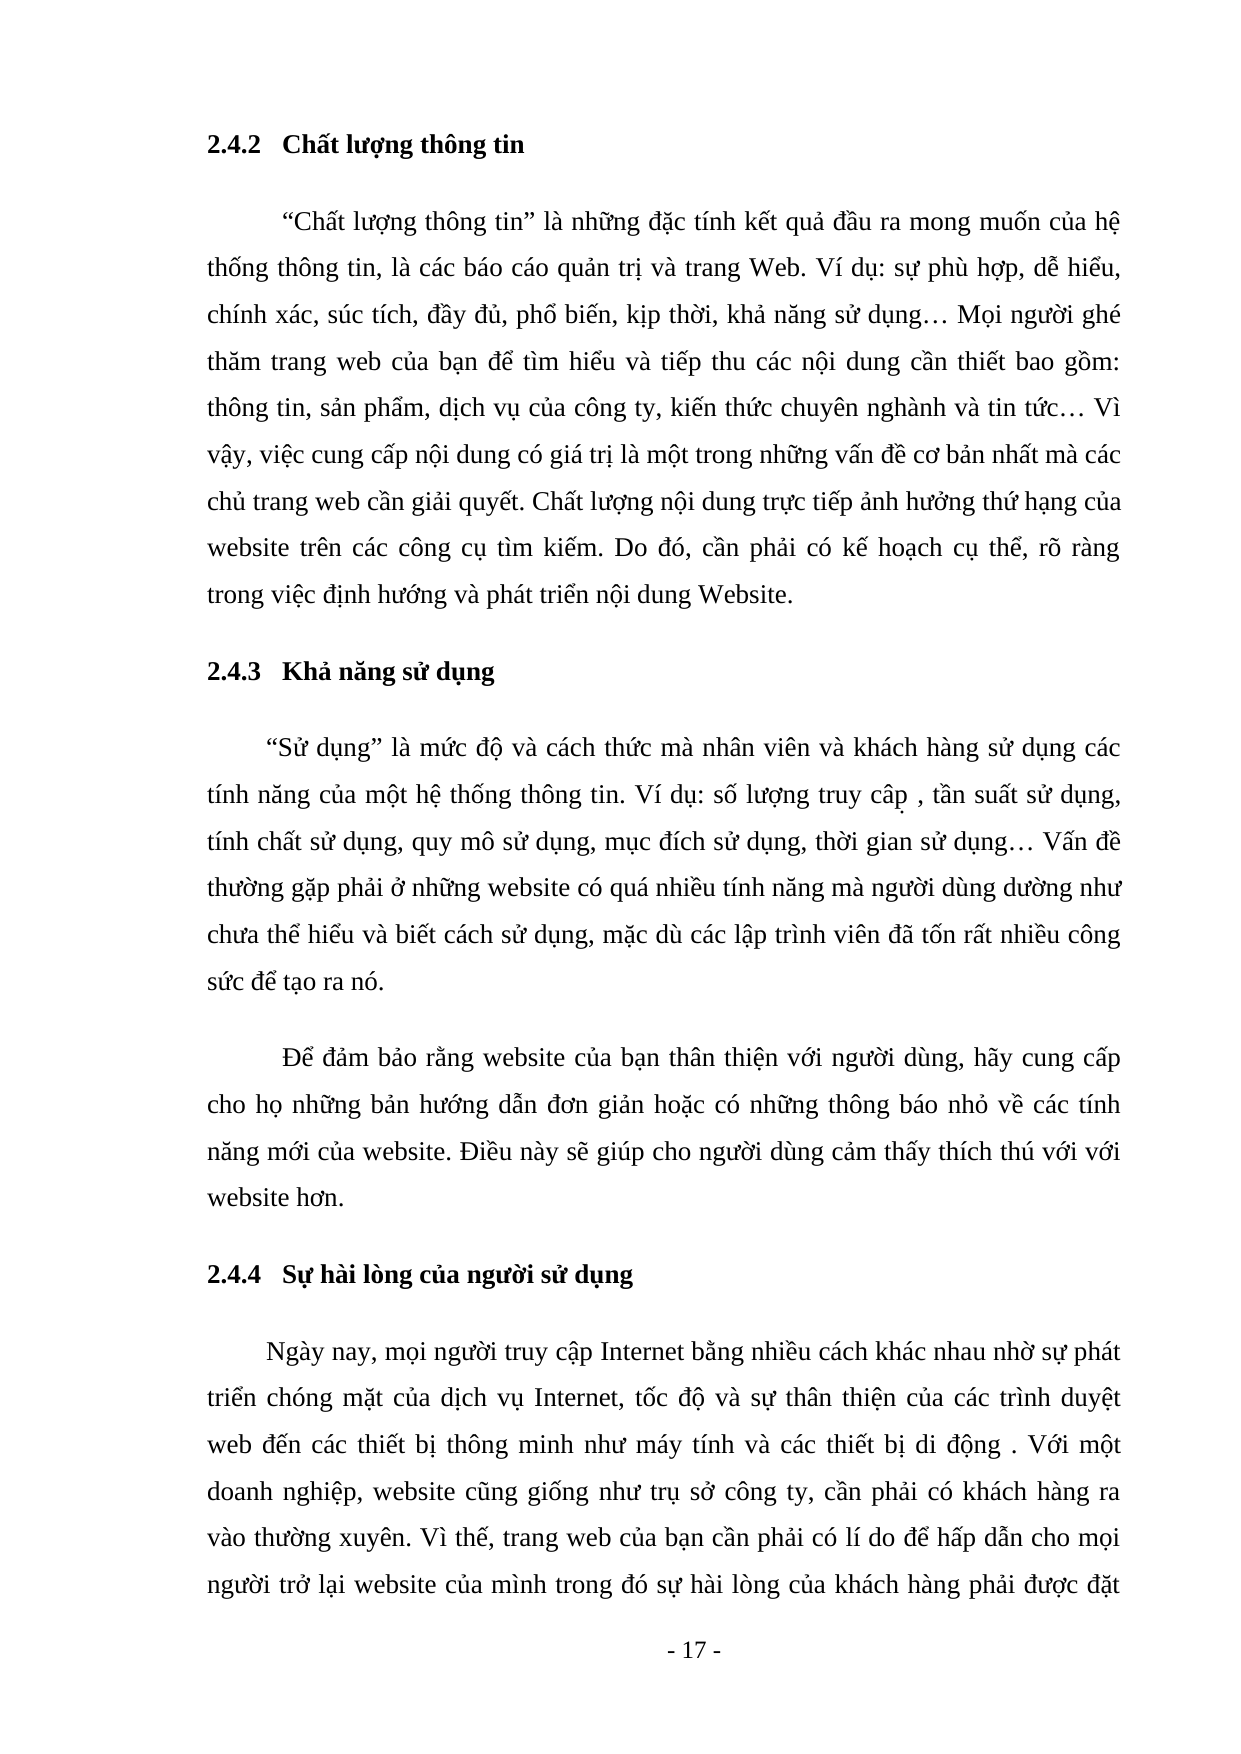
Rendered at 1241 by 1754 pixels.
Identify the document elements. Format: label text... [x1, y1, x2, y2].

subtitle Chất lượng thông tin [207, 128, 1122, 159]
list Để đảm bảo rằng website của bạn thân thiện với người dùng, hãy cung cấp cho họ những bản hướng dẫn đơn giản hoặc có những thông báo nhỏ về các tính năng mới của website. Điều này sẽ giúp cho người dùng cảm thấy thích thú với với website hơn. [207, 1041, 1122, 1212]
list “Chất lượng thông tin” là những đặc tính kết quả đầu ra mong muốn của hệ thống thông tin, là các báo cáo quản trị và trang Web. Ví dụ: sự phù hợp, dễ hiểu, chính xác, súc tích, đầy đủ, phổ biến, kịp thời, khả năng sử dụng… Mọi người ghé thăm trang web của bạn để tìm hiểu và tiếp thu các nội dung cần thiết bao gồm: thông tin, sản phẩm, dịch vụ của công ty, kiến thức chuyên nghành và tin tức… Vì vậy, việc cung cấp nội dung có giá trị là một trong những vấn đề cơ bản nhất mà các chủ trang web cần giải quyết. Chất lượng nội dung trực tiếp ảnh hưởng thứ hạng của website trên các công cụ tìm kiếm. Do đó, cần phải có kế hoạch cụ thể, rõ ràng trong việc định hướng và phát triển nội dung Website. [207, 204, 1122, 609]
subtitle Sự hài lòng của người sử dụng [207, 1258, 1122, 1289]
subtitle Khả năng sử dụng [207, 654, 1122, 686]
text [207, 1334, 1122, 1599]
text “Sử dụng” là mức độ và cách thức mà nhân viên và khách hàng sử dụng các tính năng của một hệ thống thông tin. Ví dụ: số lượng truy câp̣ , tần suất sử dụng, tính chất sử dụng, quy mô sử dụng, mục đích sử dụng, thời gian sử dụng… Vấn đề thường gặp phải ở những website có quá nhiều tính năng mà người dùng dường như chưa thể hiểu và biết cách sử dụng, mặc dù các lập trình viên đã tốn rất nhiều công sức để tạo ra nó. [207, 731, 1122, 996]
